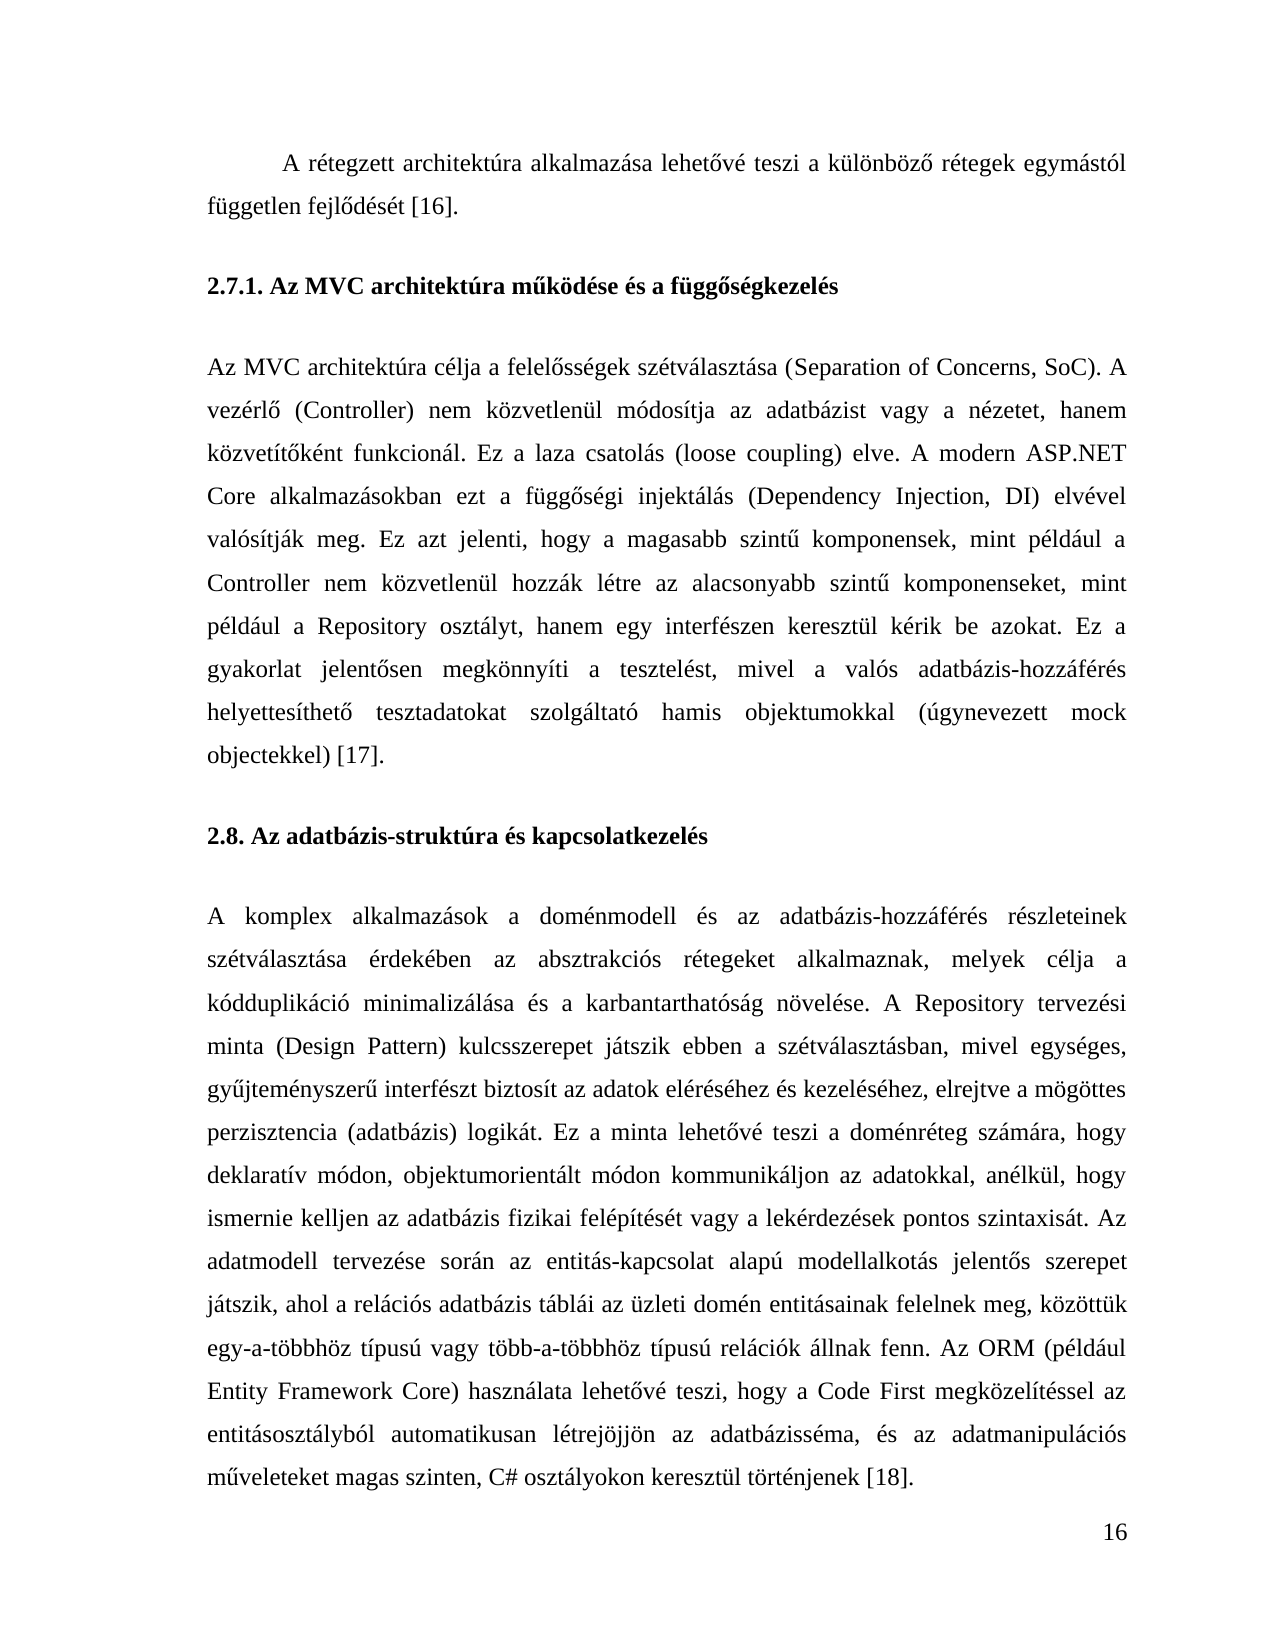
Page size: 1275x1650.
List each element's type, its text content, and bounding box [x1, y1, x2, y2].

text A rétegzett architektúra alkalmazása lehetővé teszi a különböző rétegek egymástól független fejlődését. [207, 148, 1127, 219]
subtitle 2.8. Az adatbázis-struktúra és kapcsolatkezelés [207, 821, 1127, 849]
text Az MVC architektúra célja a felelősségek szétválasztása (Separation of Concerns, SoC). A vezérlő (Controller) nem közvetlenül módosítja az adatbázist vagy a nézetet, hanem közvetítőként funkcionál. Ez a laza csatolás (loose coupling) elve. A modern ASP.NET Core alkalmazásokban ezt a függőségi injektálás (Dependency Injection, DI) elvével valósítják meg. Ez azt jelenti, hogy a magasabb szintű komponensek, mint például a Controller nem közvetlenül hozzák létre az alacsonyabb szintű komponenseket, mint például a Repository osztályt, hanem egy interfészen keresztül kérik be azokat. Ez a gyakorlat jelentősen megkönnyíti a tesztelést, mivel a valós adatbázis-hozzáférés helyettesíthető tesztadatokat szolgáltató hamis objektumokkal (úgynevezett mock objectekkel) . [207, 352, 1127, 769]
subtitle 2.7.1. Az MVC architektúra működése és a függőségkezelés [207, 271, 1127, 300]
text A komplex alkalmazások a doménmodell és az adatbázis-hozzáférés részleteinek szétválasztása érdekében az absztrakciós rétegeket alkalmaznak, melyek célja a kódduplikáció minimalizálása és a karbantarthatóság növelése. A Repository tervezési minta (Design Pattern) kulcsszerepet játszik ebben a szétválasztásban, mivel egységes, gyűjteményszerű interfészt biztosít az adatok eléréséhez és kezeléséhez, elrejtve a mögöttes perzisztencia (adatbázis) logikát. Ez a minta lehetővé teszi a doménréteg számára, hogy deklaratív módon, objektumorientált módon kommunikáljon az adatokkal, anélkül, hogy ismernie kelljen az adatbázis fizikai felépítését vagy a lekérdezések pontos szintaxisát. Az adatmodell tervezése során az entitás-kapcsolat alapú modellalkotás jelentős szerepet játszik, ahol a relációs adatbázis táblái az üzleti domén entitásainak felelnek meg, közöttük egy-a-többhöz típusú vagy több-a-többhöz típusú relációk állnak fenn. Az ORM (például Entity Framework Core) használata lehetővé teszi, hogy a Code First megközelítéssel az entitásosztályból automatikusan létrejöjjön az adatbázisséma, és az adatmanipulációs műveleteket magas szinten, C# osztályokon keresztül történjenek. [207, 901, 1127, 1491]
